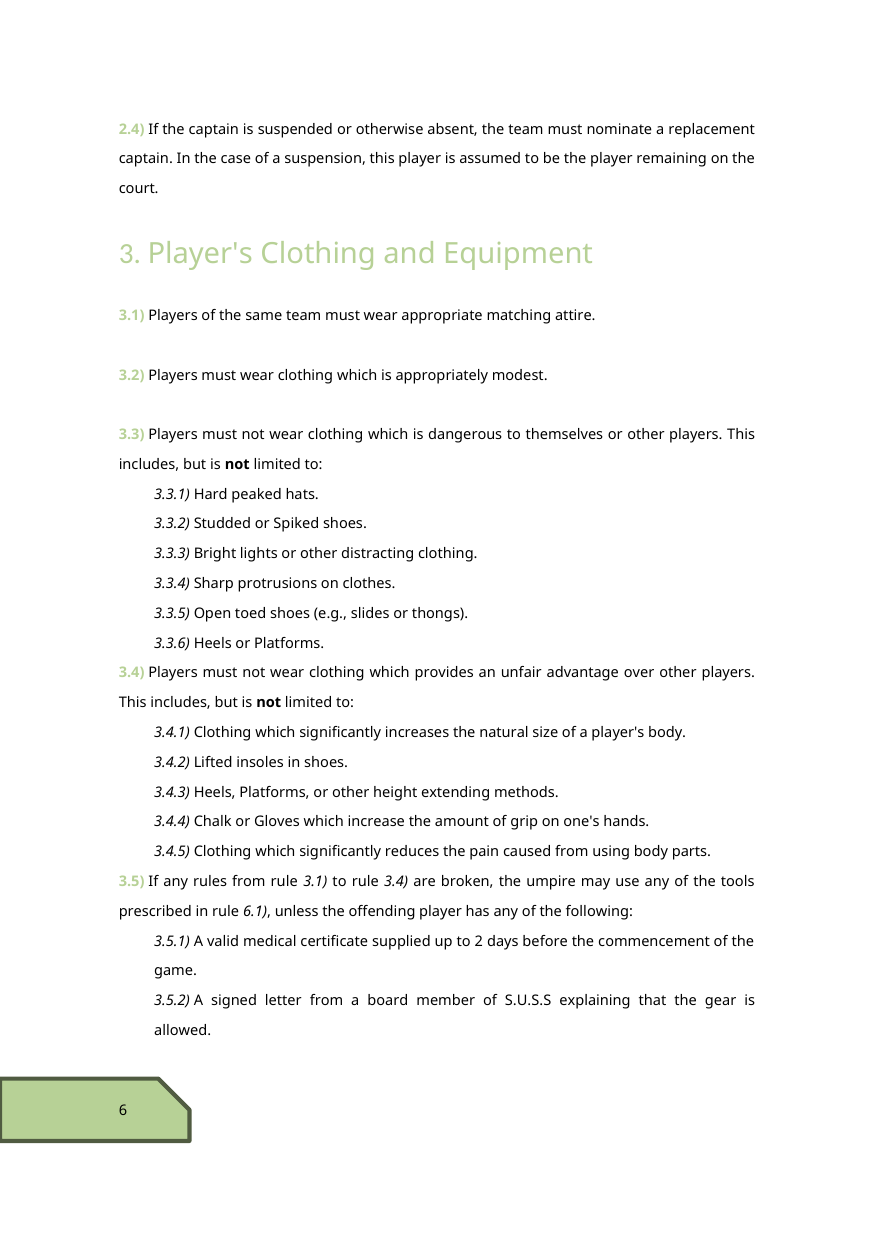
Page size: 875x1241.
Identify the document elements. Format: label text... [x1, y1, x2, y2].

text Chalk or Gloves which increase the amount of grip on one's hands. [154, 811, 756, 831]
text Hard peaked hats. [154, 483, 756, 503]
text Players must not wear clothing which provides an unfair advantage over other players. This includes, but is not limited to: [118, 662, 756, 712]
text Clothing which significantly reduces the pain caused from using body parts. [154, 841, 756, 861]
text If the captain is suspended or otherwise absent, the team must nominate a replacement captain. In the case of a suspension, this player is assumed to be the player remaining on the court. [118, 118, 756, 198]
text Players must wear clothing which is appropriately modest. [118, 364, 756, 384]
text Studded or Spiked shoes. [154, 513, 756, 533]
text Players must not wear clothing which is dangerous to themselves or other players. This includes, but is not limited to: [118, 424, 756, 474]
text Lifted insoles in shoes. [154, 752, 756, 772]
text Clothing which significantly increases the natural size of a player's body. [154, 722, 756, 742]
text A signed letter from a board member of S.U.S.S explaining that the gear is allowed. [154, 990, 756, 1040]
text Open toed shoes (e.g., slides or thongs). [154, 603, 756, 623]
text A valid medical certificate supplied up to 2 days before the commencement of the game. [154, 930, 756, 980]
text Sharp protrusions on clothes. [154, 573, 756, 593]
text If any rules from rule 3.1) to rule 3.4) are broken, the umpire may use any of the tools prescribed in rule 6.1), unless the offending player has any of the following: [118, 871, 756, 921]
text Bright lights or other distracting clothing. [154, 543, 756, 563]
subtitle Player's Clothing and Equipment [118, 233, 756, 272]
text Heels, Platforms, or other height extending methods. [154, 781, 756, 801]
text Heels or Platforms. [154, 632, 756, 652]
text Players of the same team must wear appropriate matching attire. [118, 305, 756, 325]
